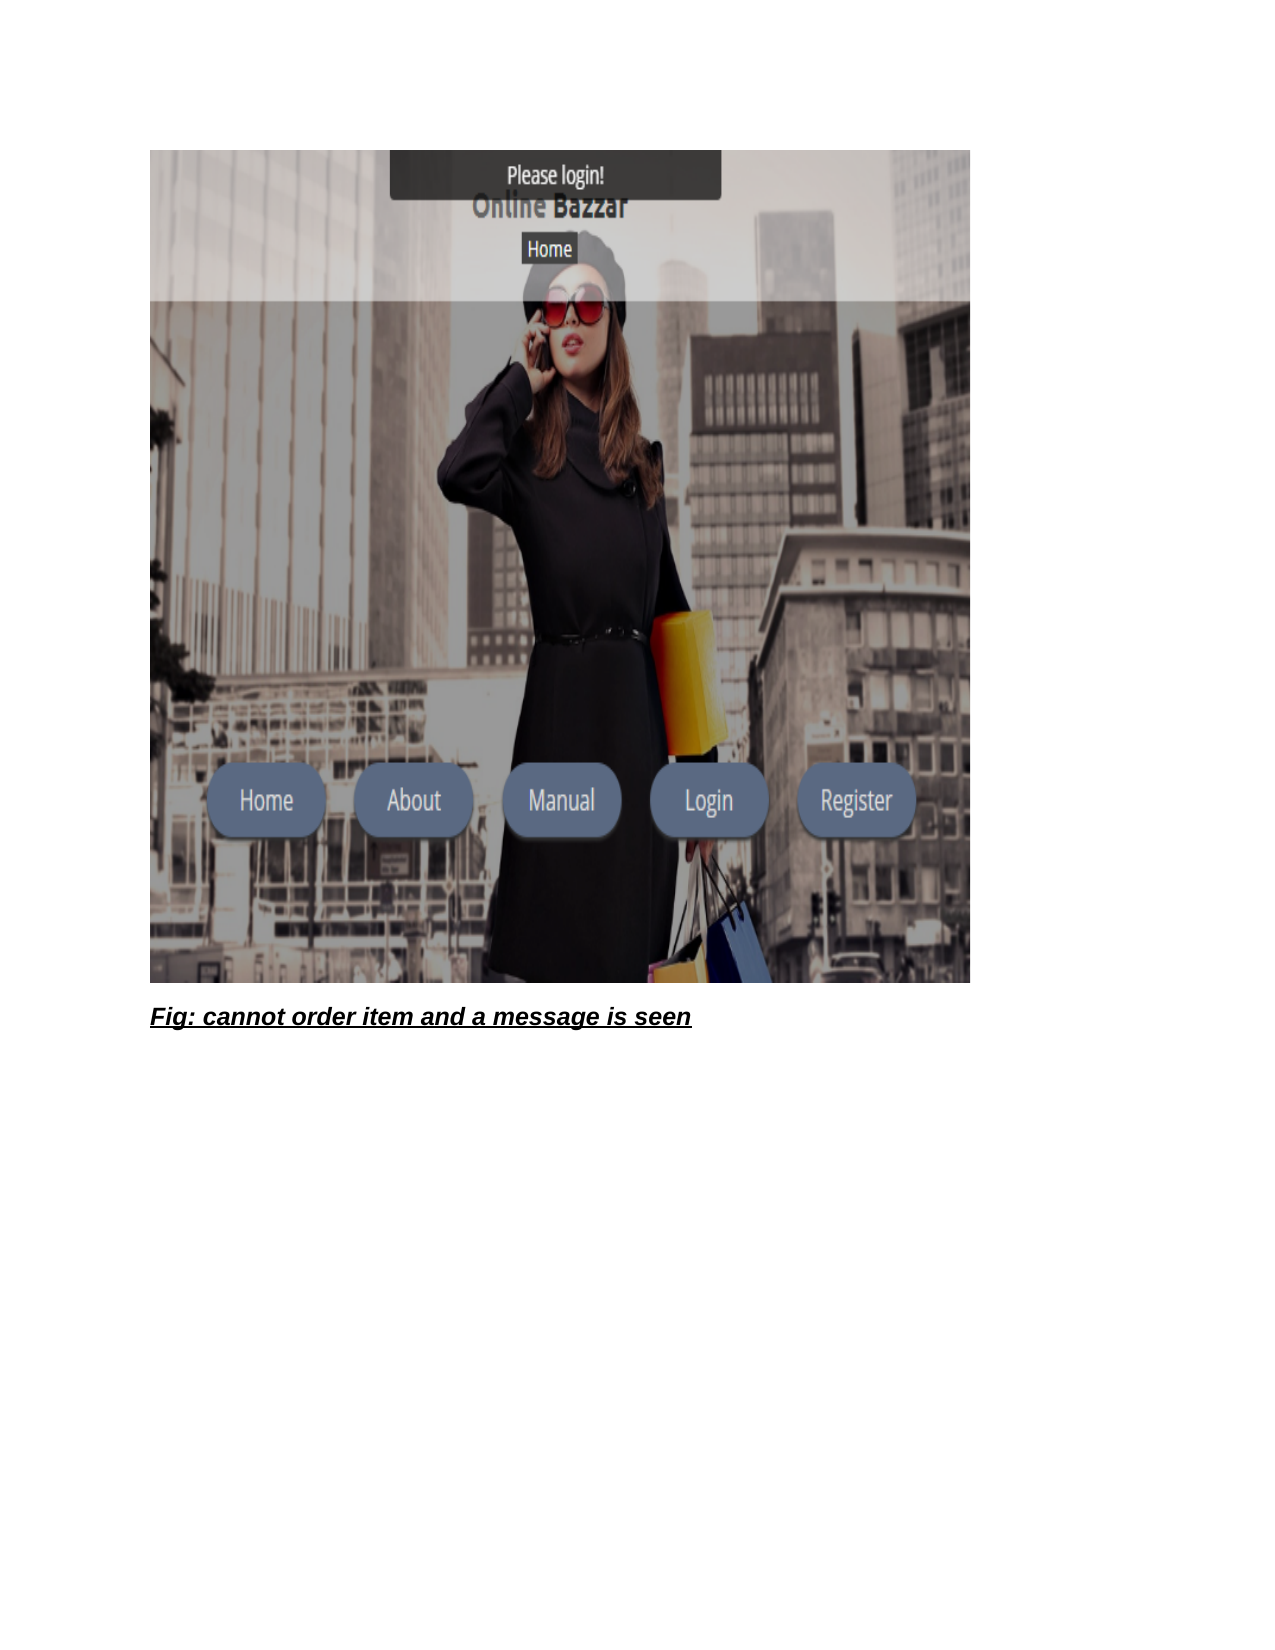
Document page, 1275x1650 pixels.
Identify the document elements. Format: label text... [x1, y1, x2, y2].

picture [150, 150, 971, 983]
text Fig: cannot order item and a message is seen [150, 1002, 1125, 1030]
